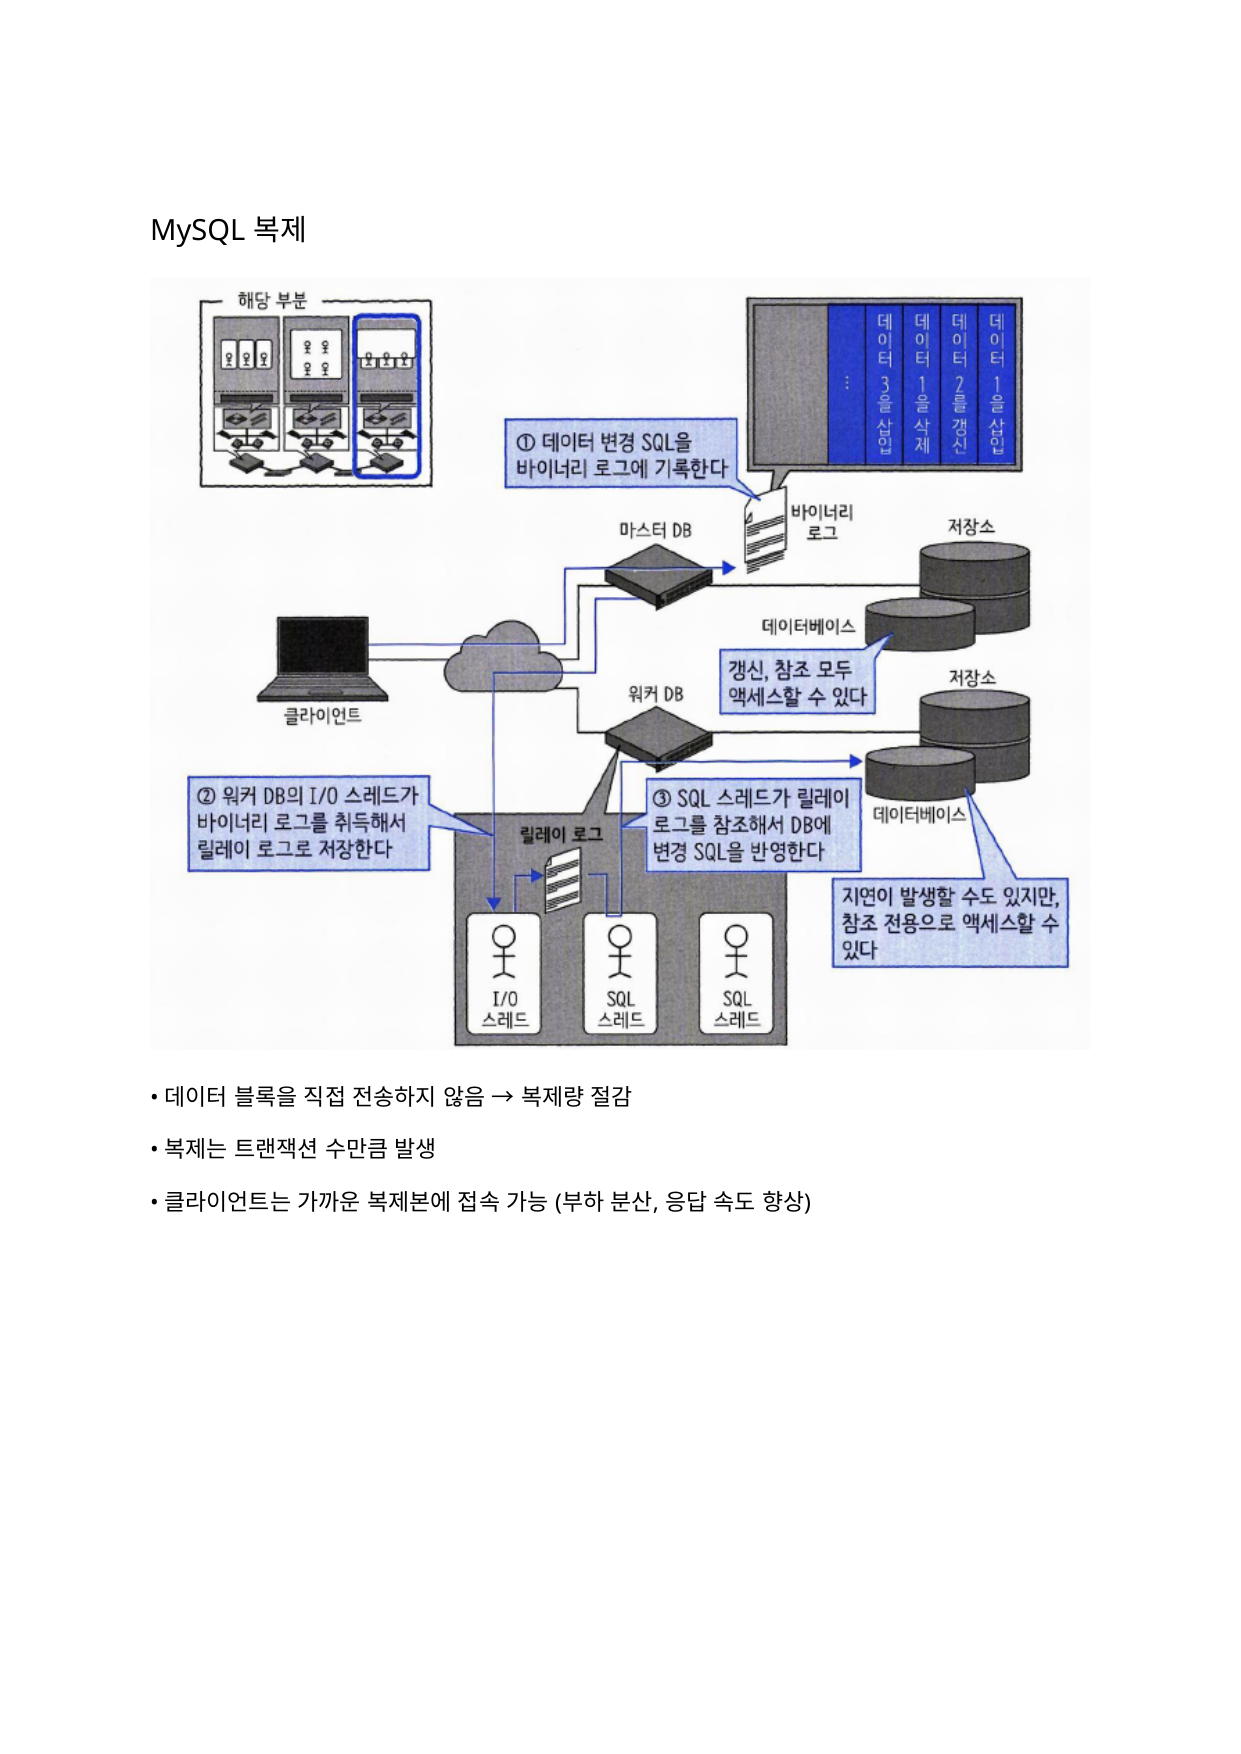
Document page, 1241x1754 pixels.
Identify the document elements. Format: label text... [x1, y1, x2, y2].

text • 클라이언트는 가까운 복제본에 접속 가능 (부하 분산, 응답 속도 향상) [150, 1183, 1090, 1217]
text MySQL 복제 [150, 206, 1090, 249]
text • 데이터 블록을 직접 전송하지 않음 → 복제량 절감 [150, 1078, 1090, 1112]
picture [150, 277, 1091, 1050]
text • 복제는 트랜잭션 수만큼 발생 [150, 1131, 1090, 1164]
